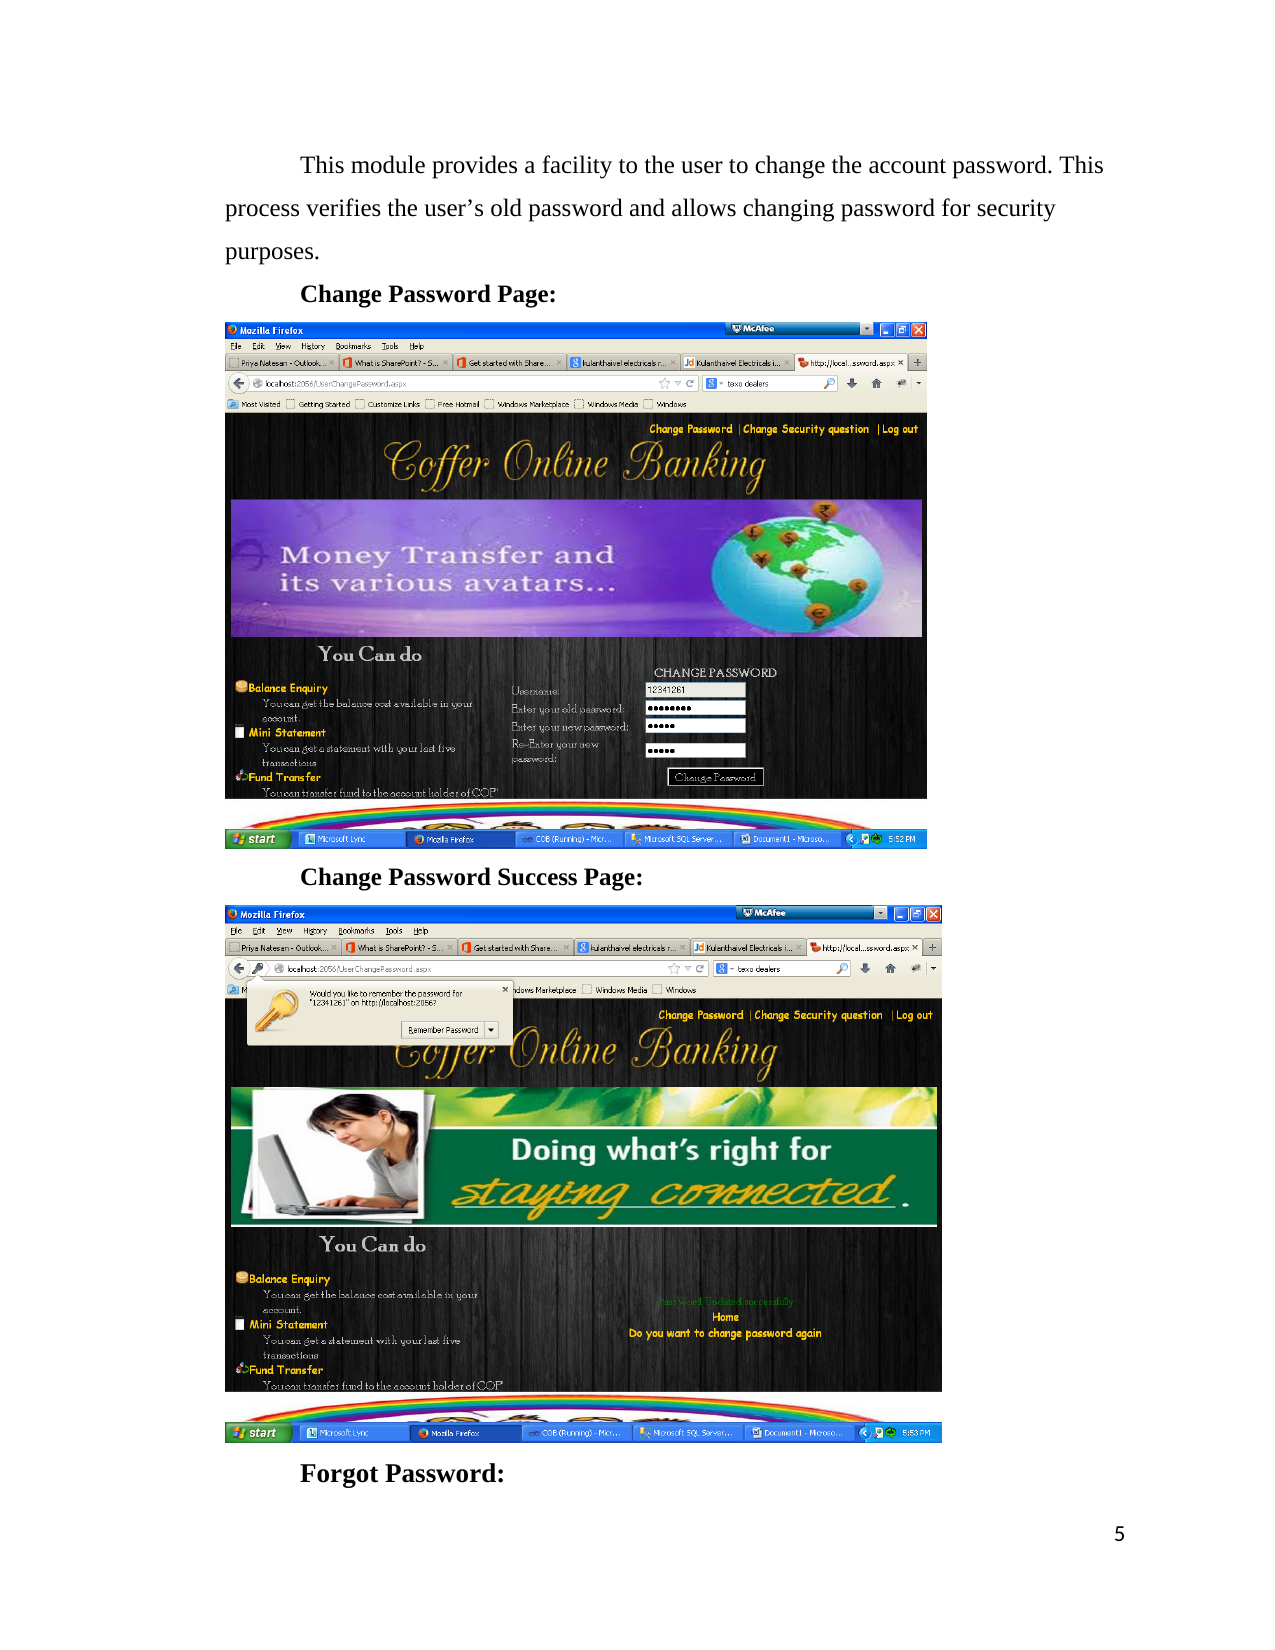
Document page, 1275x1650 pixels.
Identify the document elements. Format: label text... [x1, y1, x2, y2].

picture [225, 322, 927, 849]
picture [225, 905, 942, 1443]
list This module provides a facility to the user to change the account password. This process verifies the user’s old password and allows changing password for security purposes. [225, 150, 1125, 265]
list Forgot Password: [225, 1457, 1125, 1488]
